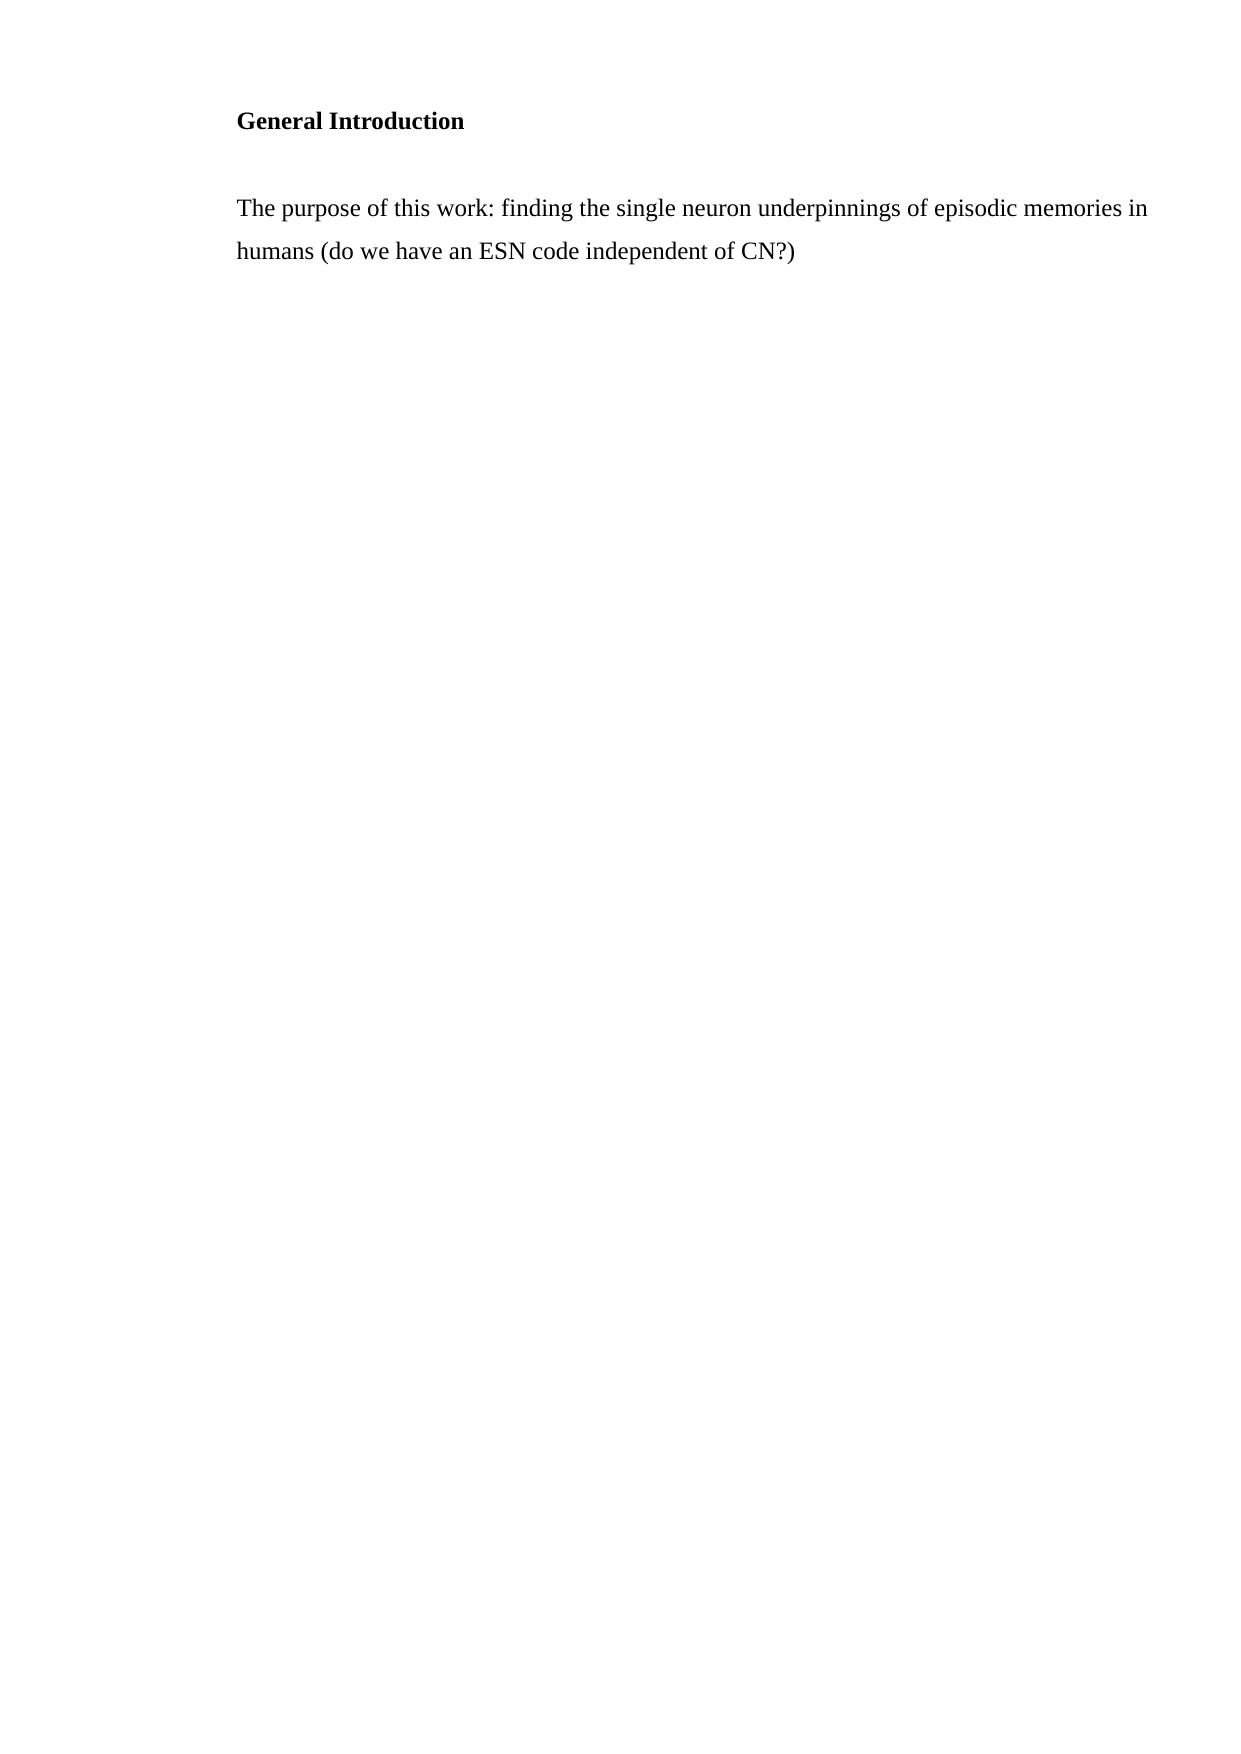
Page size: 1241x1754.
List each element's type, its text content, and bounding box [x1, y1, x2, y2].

text The purpose of this work: finding the single neuron underpinnings of episodic memories in humans (do we have an ESN code independent of CN?) [236, 193, 1152, 264]
subtitle General Introduction [236, 106, 1152, 135]
